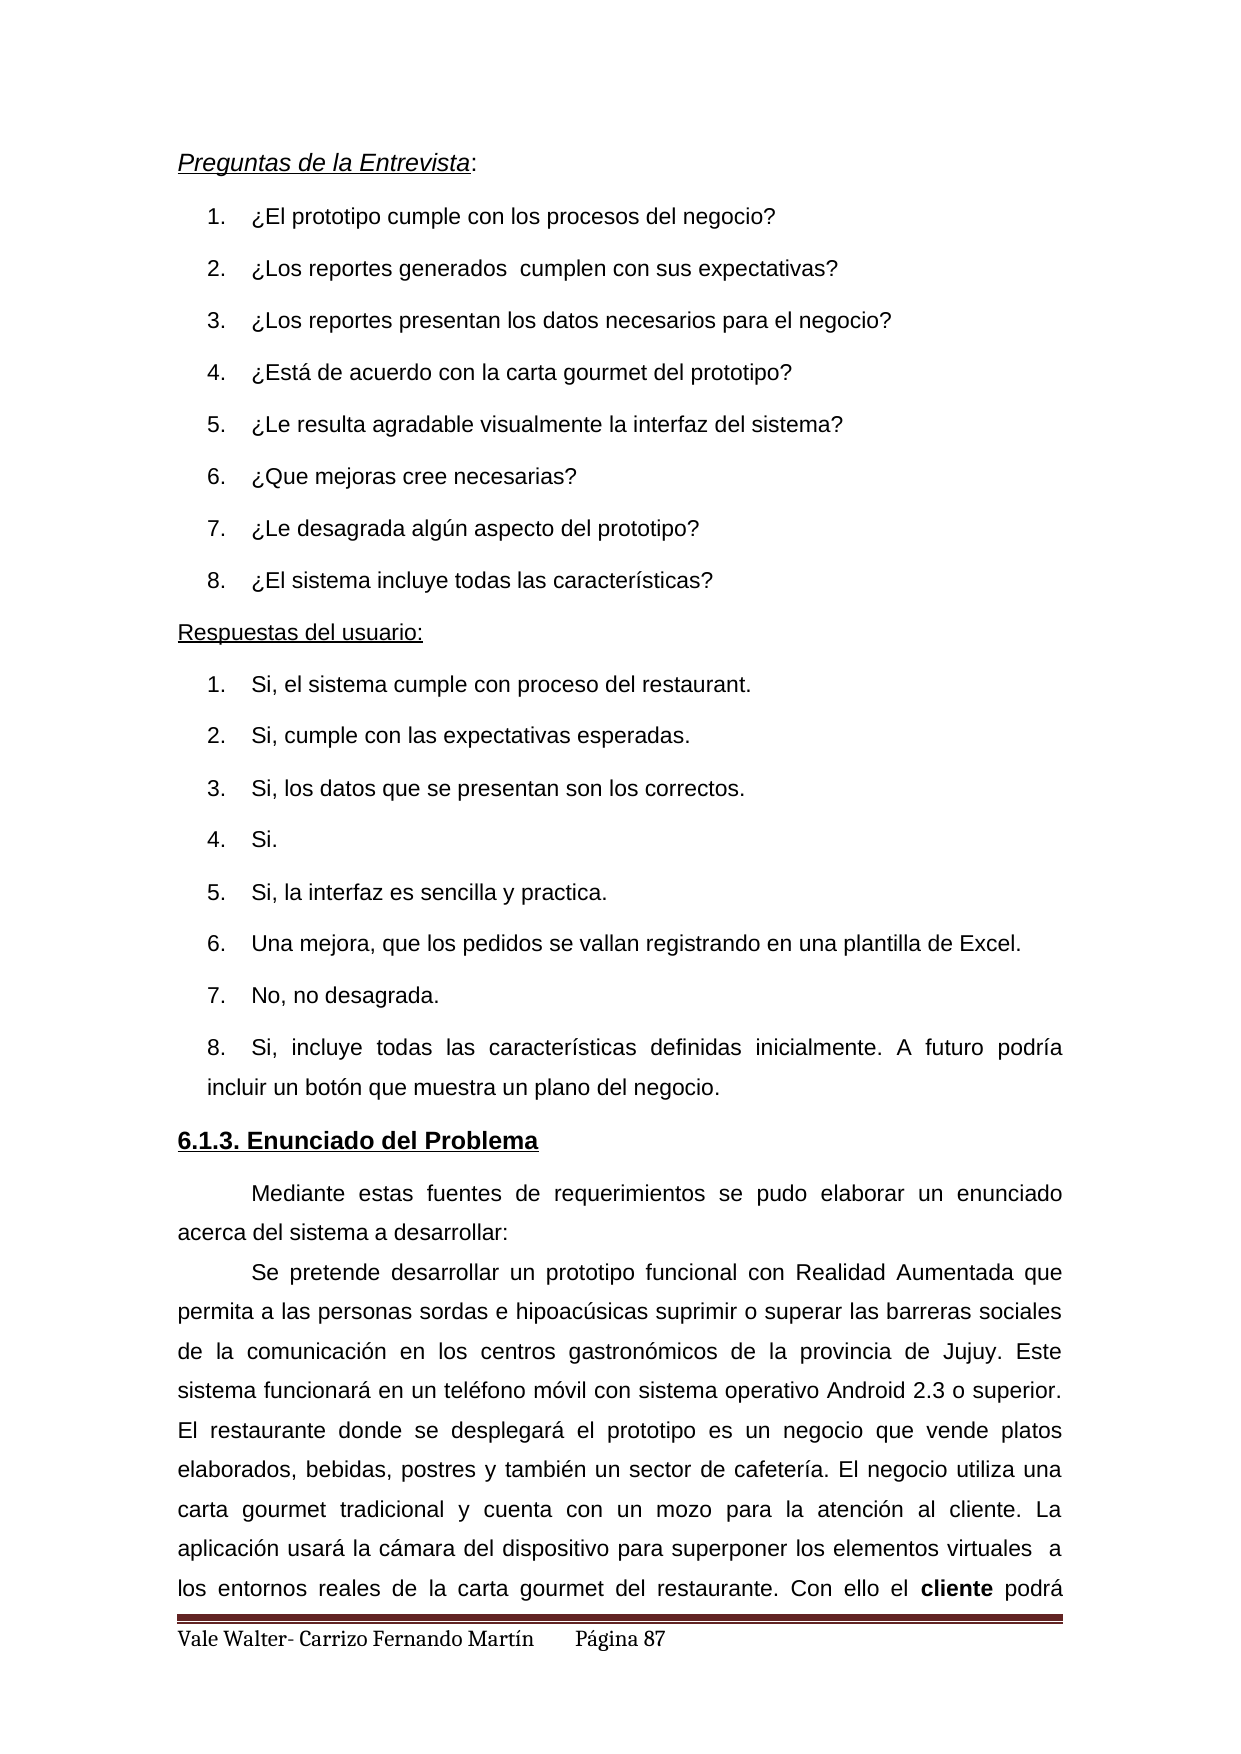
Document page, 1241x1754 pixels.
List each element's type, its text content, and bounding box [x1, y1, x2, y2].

list ¿Le desagrada algún aspecto del prototipo? [207, 514, 1063, 541]
text Respuestas del usuario: [177, 618, 1063, 645]
list Una mejora, que los pedidos se vallan registrando en una plantilla de Excel. [207, 930, 1063, 957]
list Si, el sistema cumple con proceso del restaurant. [207, 671, 1063, 697]
list ¿Que mejoras cree necesarias? [207, 463, 1063, 489]
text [177, 1259, 1063, 1601]
list ¿El sistema incluye todas las características? [207, 567, 1063, 593]
list No, no desagrada. [207, 982, 1063, 1009]
list ¿Está de acuerdo con la carta gourmet del prototipo? [207, 359, 1063, 385]
list Si. [207, 826, 1063, 853]
list Si, los datos que se presentan son los correctos. [207, 774, 1063, 801]
list ¿Los reportes generados cumplen con sus expectativas? [207, 255, 1063, 281]
list Si, cumple con las expectativas esperadas. [207, 722, 1063, 749]
text Preguntas de la Entrevista: [177, 148, 1063, 176]
text Mediante estas fuentes de requerimientos se pudo elaborar un enunciado acerca del sistema a desarrollar: [177, 1180, 1063, 1246]
list ¿Los reportes presentan los datos necesarios para el negocio? [207, 307, 1063, 333]
text 6.1.3. Enunciado del Problema [177, 1126, 1063, 1154]
list Si, incluye todas las características definidas inicialmente. A futuro podría incluir un botón que muestra un plano del negocio. [207, 1034, 1063, 1100]
list ¿El prototipo cumple con los procesos del negocio? [207, 203, 1063, 229]
list Si, la interfaz es sencilla y practica. [207, 878, 1063, 905]
list ¿Le resulta agradable visualmente la interfaz del sistema? [207, 411, 1063, 437]
